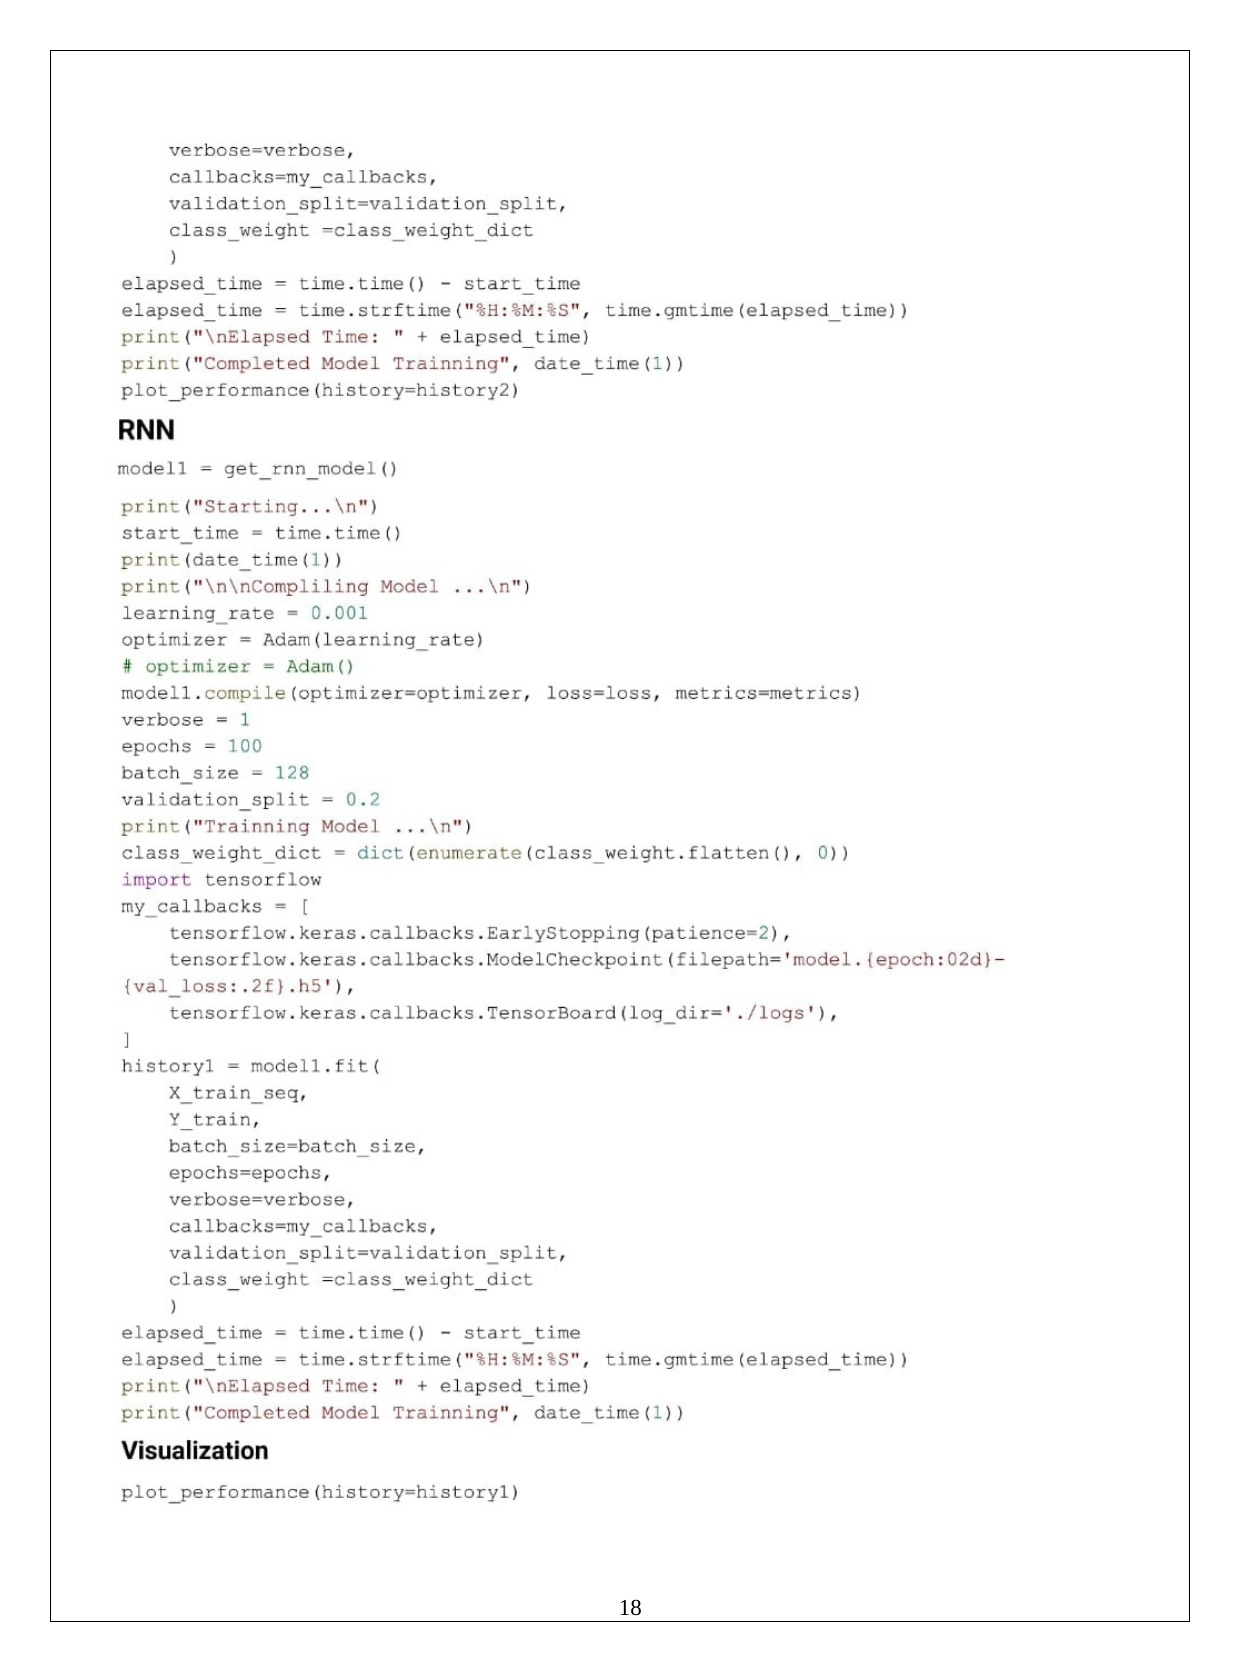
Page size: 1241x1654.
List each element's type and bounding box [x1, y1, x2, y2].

picture [66, 88, 1169, 1509]
